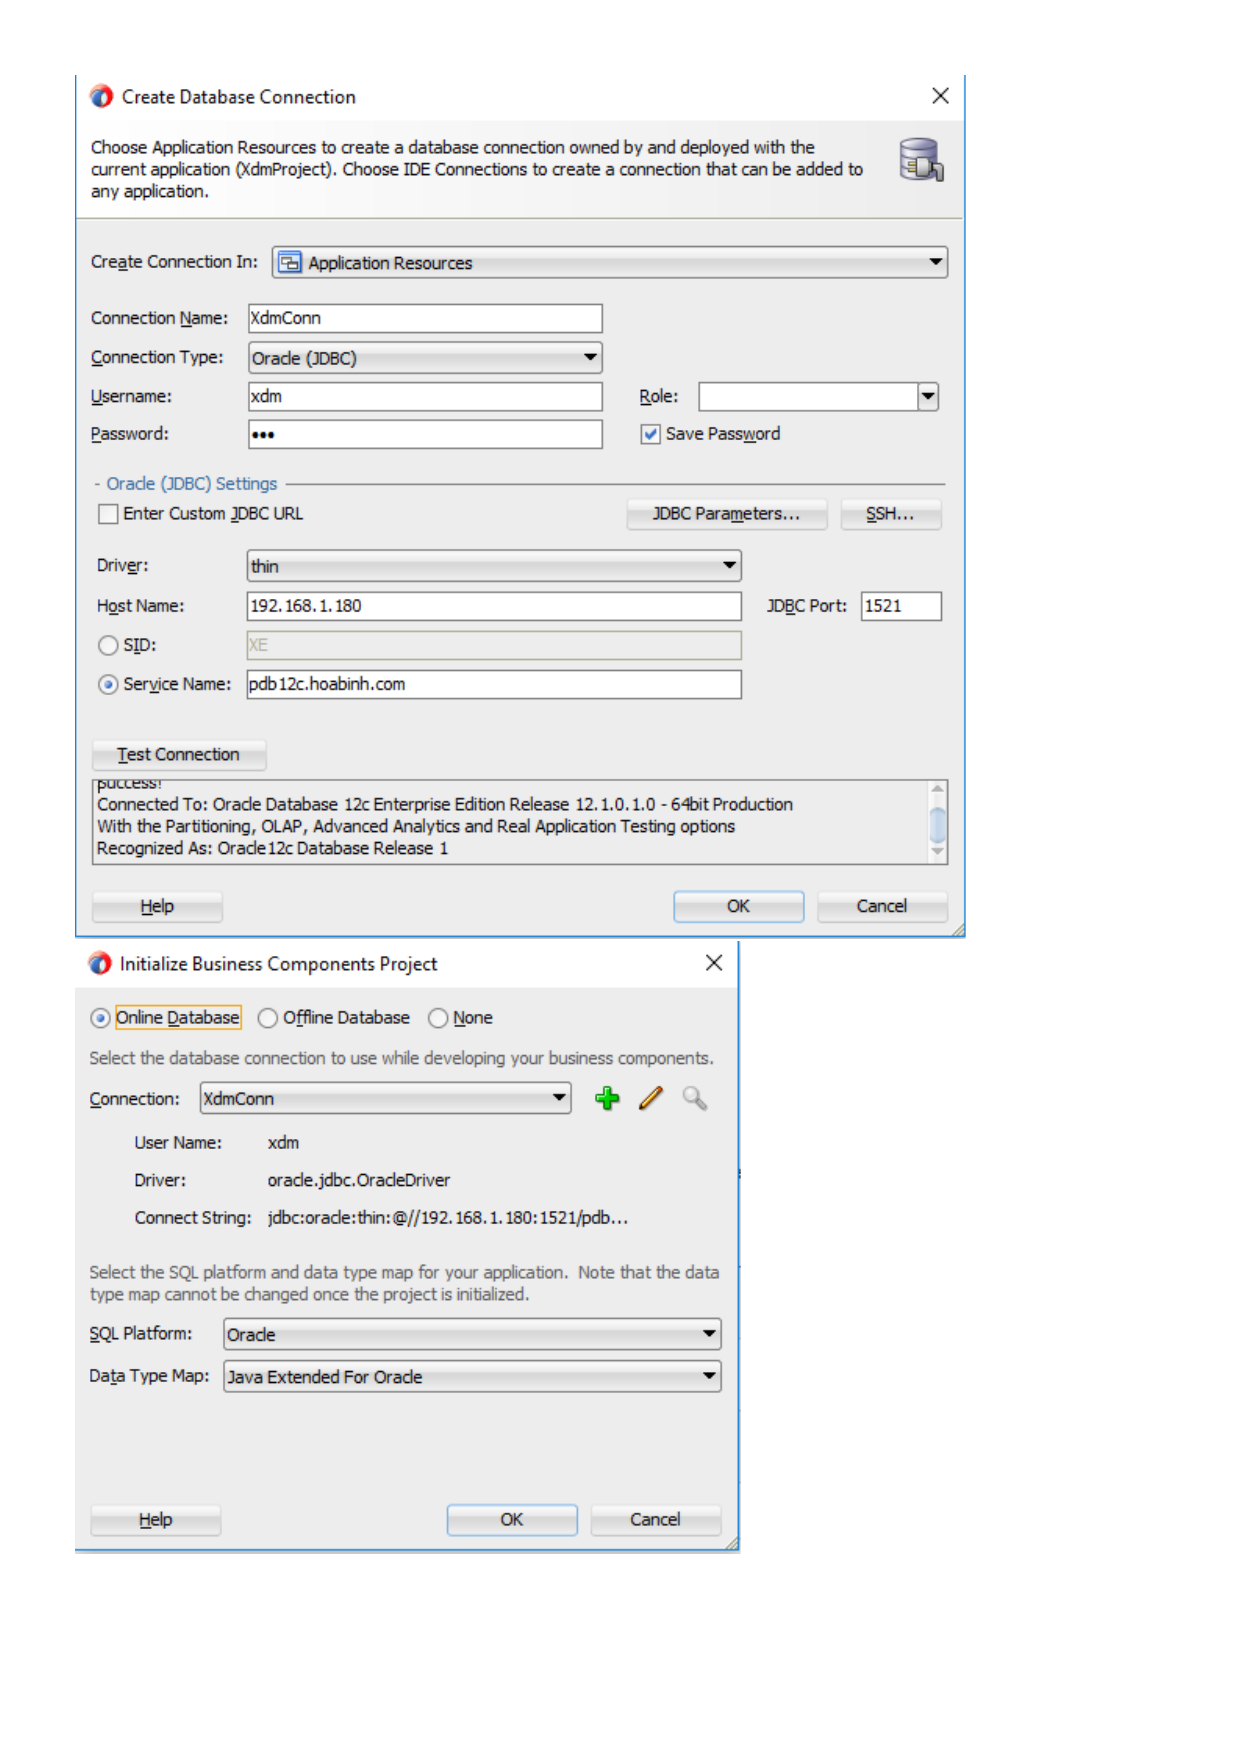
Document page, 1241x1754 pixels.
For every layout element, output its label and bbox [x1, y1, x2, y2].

picture [75, 941, 741, 1554]
picture [75, 75, 966, 939]
